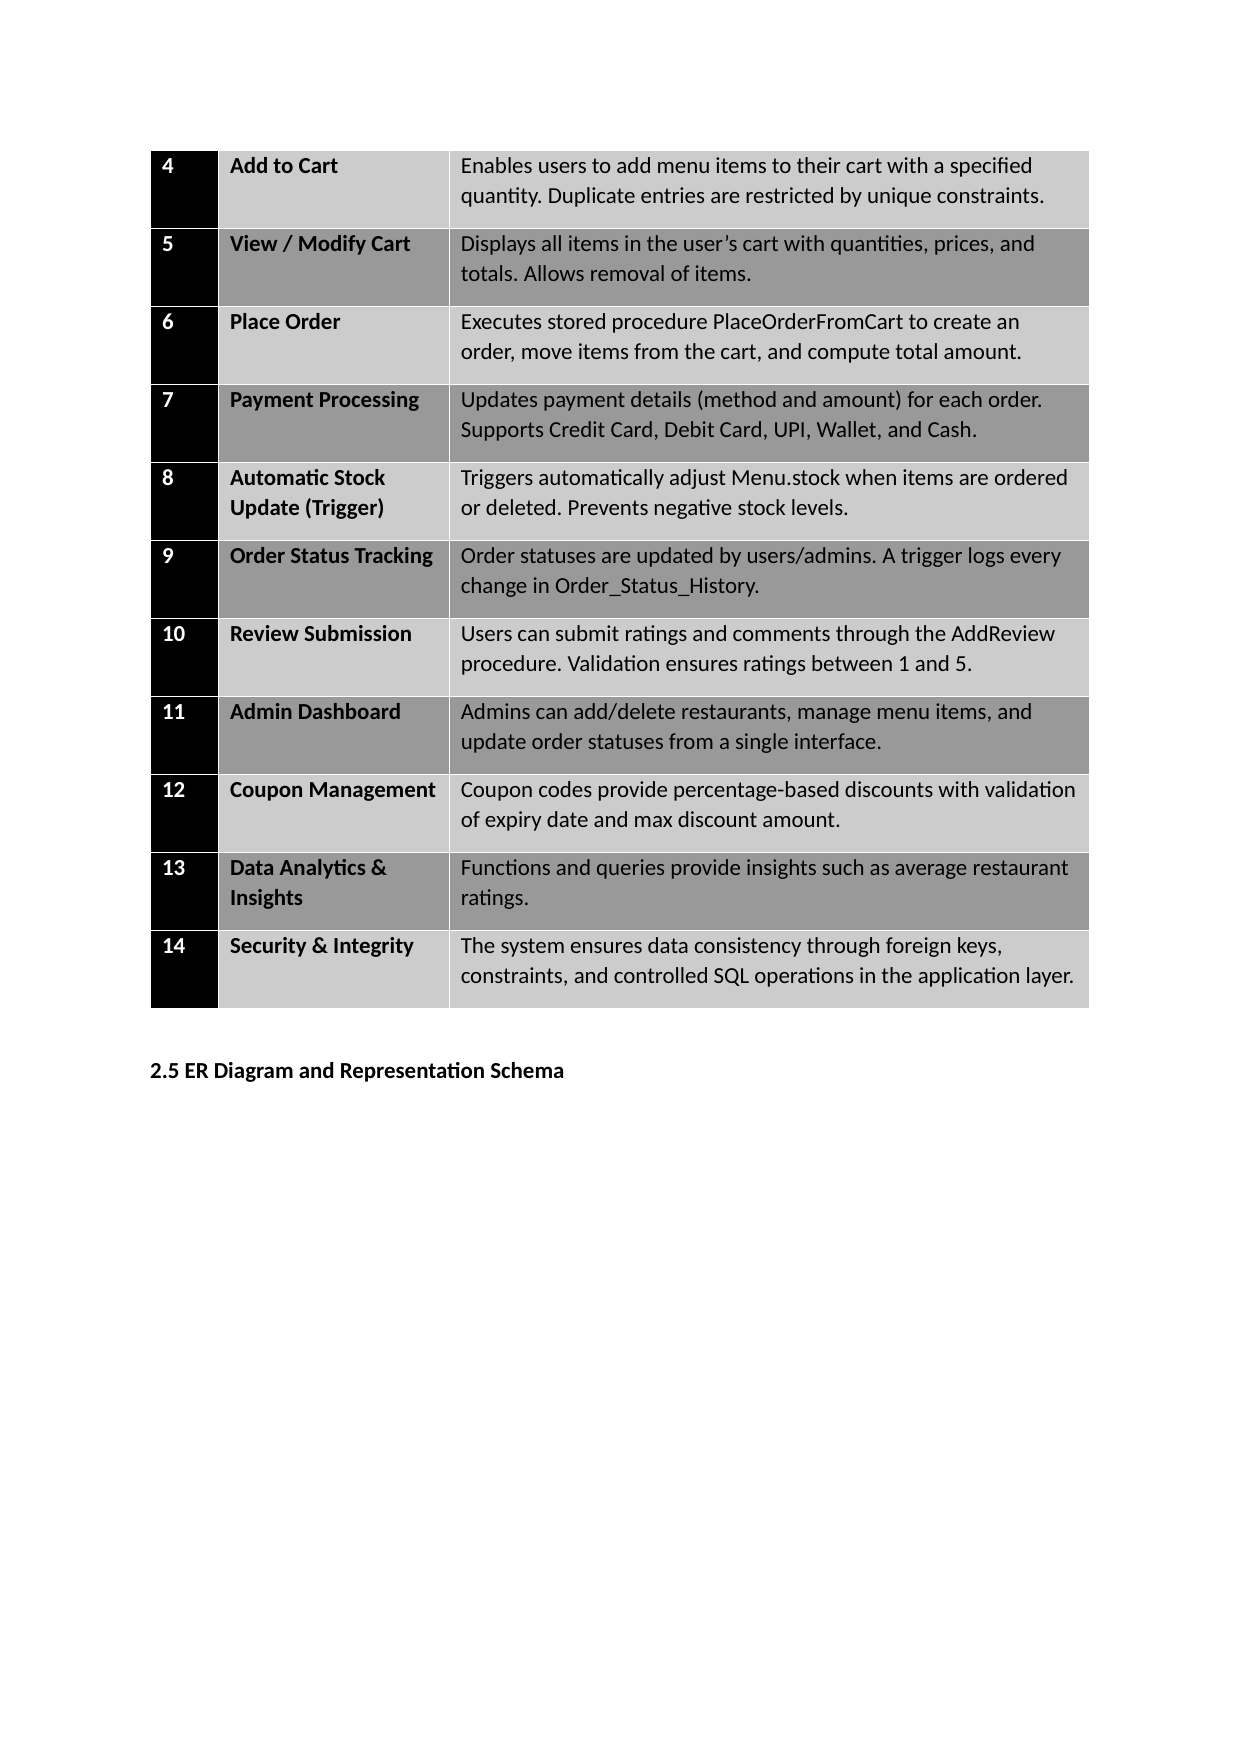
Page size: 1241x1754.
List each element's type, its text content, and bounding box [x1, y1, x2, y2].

table_cell Order Status Tracking [219, 541, 449, 618]
table_cell Data Analytics & Insights [219, 853, 449, 930]
table_cell Executes stored procedure PlaceOrderFromCart to create an order, move items from the cart, and compute total amount. [450, 307, 1089, 384]
table_cell Review Submission [219, 619, 449, 696]
table_cell 5 [151, 229, 218, 306]
table_cell 14 [151, 931, 218, 1008]
table_cell Security & Integrity [219, 931, 449, 1008]
table_cell Users can submit ratings and comments through the AddReview procedure. Validation ensures ratings between 1 and 5. [450, 619, 1089, 696]
table_cell Displays all items in the user’s cart with quantities, prices, and totals. Allows removal of items. [450, 229, 1089, 306]
table_cell 13 [151, 853, 218, 930]
table_cell Functions and queries provide insights such as average restaurant ratings. [450, 853, 1089, 930]
table_cell 7 [151, 385, 218, 462]
table_cell Coupon codes provide percentage-based discounts with validation of expiry date and max discount amount. [450, 775, 1089, 852]
table_cell Order statuses are updated by users/admins. A trigger logs every change in Order_Status_History. [450, 541, 1089, 618]
text 2.5 ER Diagram and Representation Schema [150, 1056, 1090, 1084]
table_cell Enables users to add menu items to their cart with a specified quantity. Duplicate entries are restricted by unique constraints. [450, 151, 1089, 228]
table_cell Coupon Management [219, 775, 449, 852]
table_cell Automatic Stock Update (Trigger) [219, 463, 449, 540]
table_cell The system ensures data consistency through foreign keys, constraints, and controlled SQL operations in the application layer. [450, 931, 1089, 1008]
table_cell 12 [151, 775, 218, 852]
table_cell Add to Cart [219, 151, 449, 228]
table_cell 10 [151, 619, 218, 696]
table_cell 6 [151, 307, 218, 384]
table_cell 11 [151, 697, 218, 774]
table_cell 4 [151, 151, 218, 228]
table_cell 9 [151, 541, 218, 618]
table_cell View / Modify Cart [219, 229, 449, 306]
table_cell Updates payment details (method and amount) for each order. Supports Credit Card, Debit Card, UPI, Wallet, and Cash. [450, 385, 1089, 462]
table_cell 8 [151, 463, 218, 540]
table_cell Admin Dashboard [219, 697, 449, 774]
table_cell Payment Processing [219, 385, 449, 462]
table_cell Triggers automatically adjust Menu.stock when items are ordered or deleted. Prevents negative stock levels. [450, 463, 1089, 540]
table_cell Place Order [219, 307, 449, 384]
table_cell Admins can add/delete restaurants, manage menu items, and update order statuses from a single interface. [450, 697, 1089, 774]
